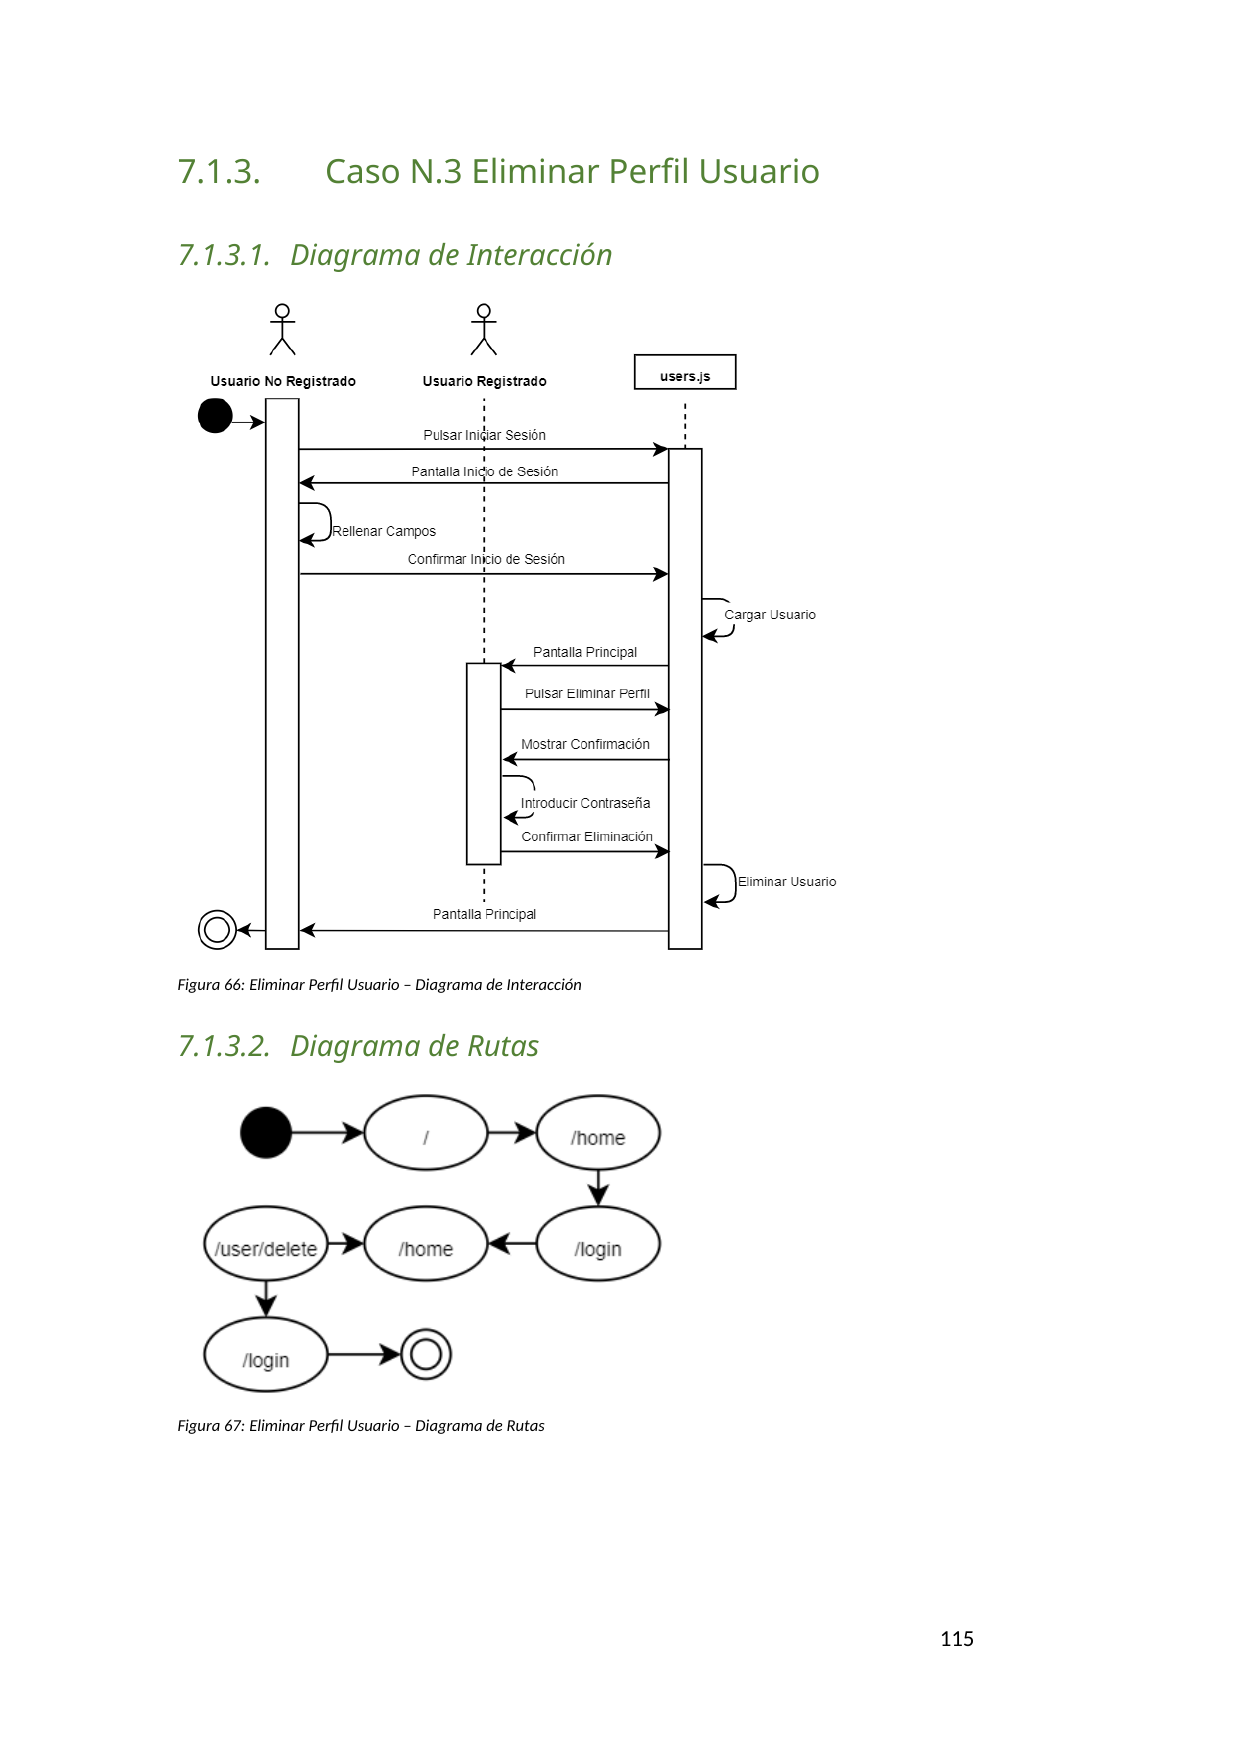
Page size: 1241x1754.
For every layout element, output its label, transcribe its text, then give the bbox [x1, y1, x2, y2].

picture [177, 1093, 686, 1397]
picture [177, 302, 843, 956]
text Figura 66: Eliminar Perfil Usuario – Diagrama de Interacción [177, 974, 974, 995]
subtitle Diagrama de Rutas [177, 1026, 974, 1065]
subtitle Diagrama de Interacción [177, 234, 974, 274]
subtitle Caso N.3 Eliminar Perfil Usuario [177, 148, 974, 193]
text Figura 67: Eliminar Perfil Usuario – Diagrama de Rutas [177, 1415, 974, 1436]
